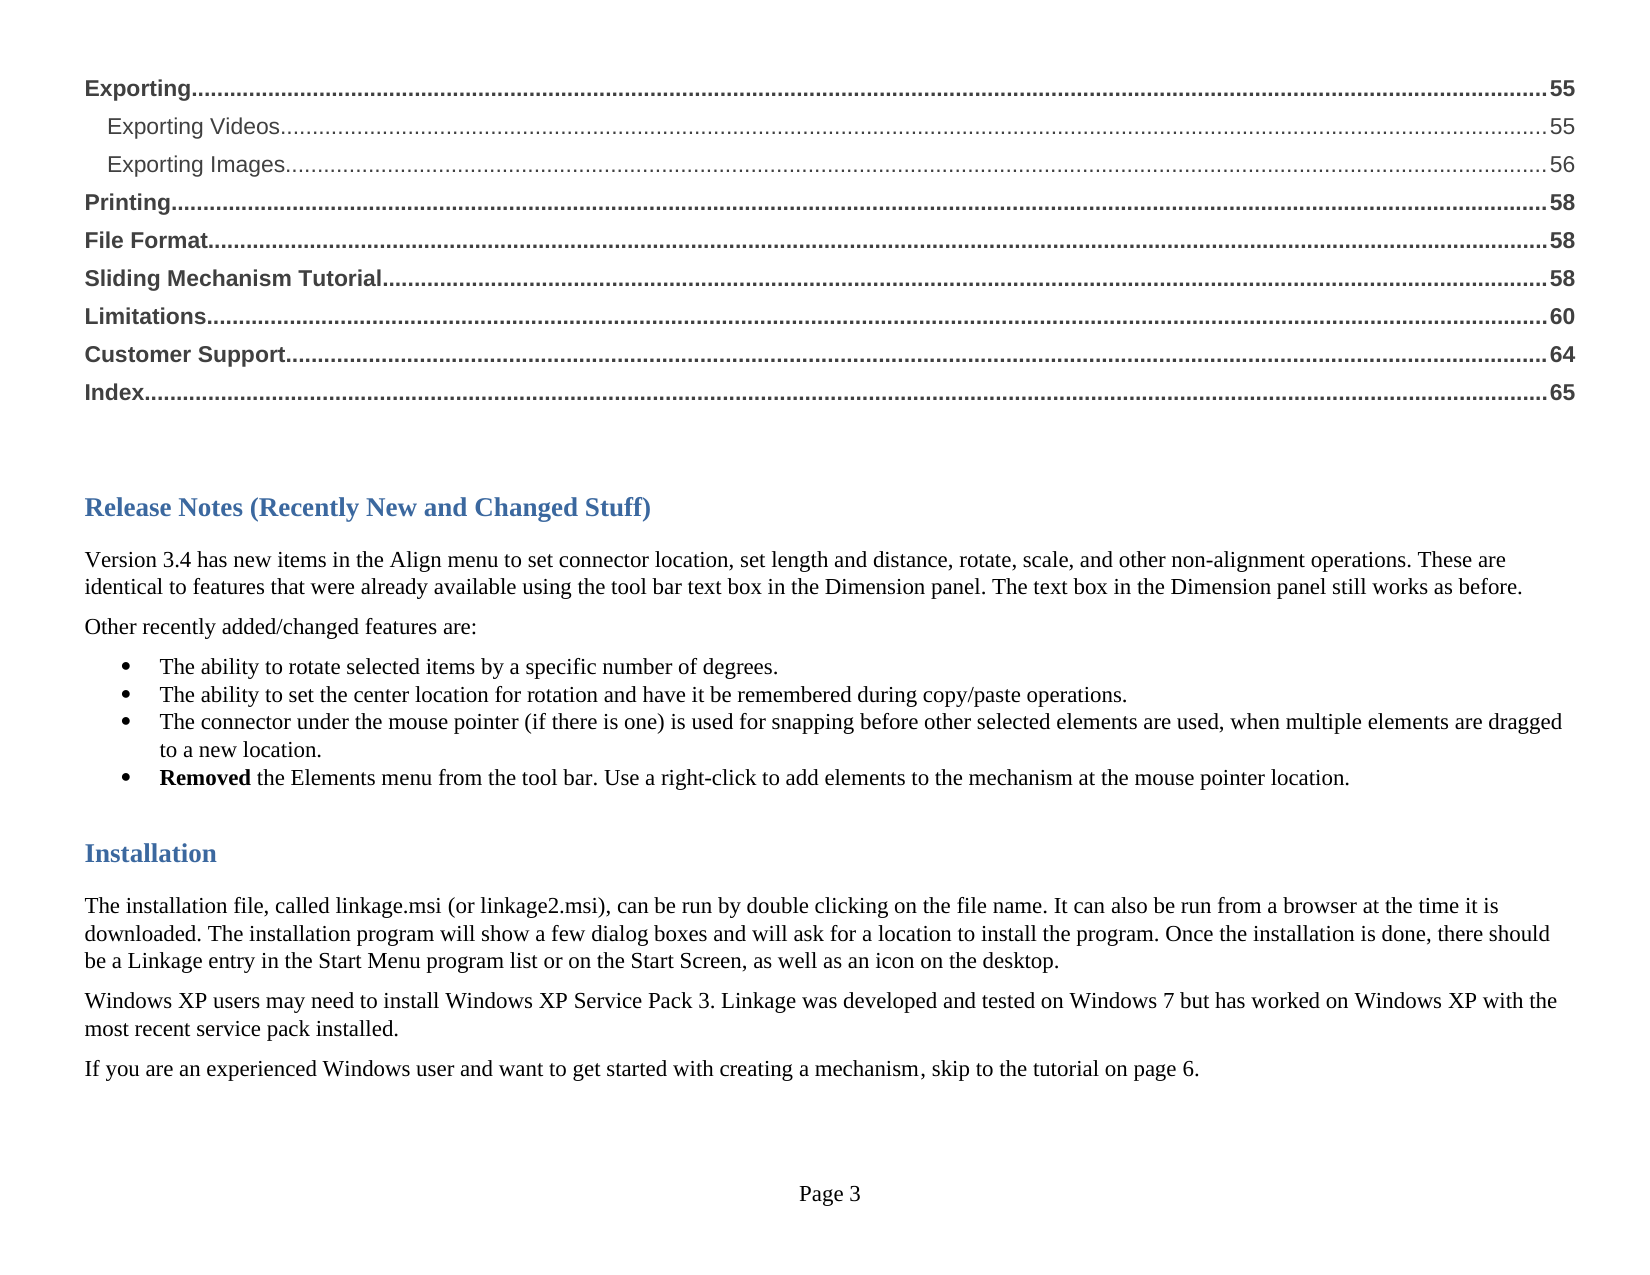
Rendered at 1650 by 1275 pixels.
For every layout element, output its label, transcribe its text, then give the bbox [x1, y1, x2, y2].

text Windows XP users may need to install Windows XP Service Pack 3. Linkage was developed and tested on Windows 7 but has worked on Windows XP with the most recent service pack installed. [84, 988, 1575, 1042]
text Exporting 55 [84, 75, 1575, 101]
list The ability to rotate selected items by a specific number of degrees. [122, 653, 1575, 680]
text If you are an experienced Windows user and want to get started with creating a mechanism, skip to the tutorial on page 6. [84, 1055, 1575, 1082]
text Exporting Images 56 [107, 151, 1575, 177]
subtitle Release Notes (Recently New and Changed Stuff) [84, 491, 1575, 522]
text Customer Support 64 [84, 341, 1575, 367]
subtitle Installation [84, 837, 1575, 868]
text Sliding Mechanism Tutorial 58 [84, 265, 1575, 291]
list The ability to set the center location for rotation and have it be remembered during copy/paste operations. [122, 681, 1575, 707]
text Limitations 60 [84, 303, 1575, 329]
list Removed the Elements menu from the tool bar. Use a right-click to add elements to the mechanism at the mouse pointer location. [122, 764, 1575, 790]
text The installation file, called linkage.msi (or linkage2.msi), can be run by double clicking on the file name. It can also be run from a browser at the time it is downloaded. The installation program will show a few dialog boxes and will ask for a location to install the program. Once the installation is done, there should be a Linkage entry in the Start Menu program list or on the Start Screen, as well as an icon on the desktop. [84, 892, 1575, 974]
text Exporting Videos 55 [107, 113, 1575, 139]
list The connector under the mouse pointer (if there is one) is used for snapping before other selected elements are used, when multiple elements are dragged to a new location. [122, 709, 1575, 763]
text Printing 58 [84, 189, 1575, 215]
text Index 65 [84, 379, 1575, 406]
text Version 3.4 has new items in the Align menu to set connector location, set length and distance, rotate, scale, and other non-alignment operations. These are identical to features that were already available using the tool bar text box in the Dimension panel. The text box in the Dimension panel still works as before. [84, 546, 1575, 599]
text Other recently added/changed features are: [84, 613, 1575, 640]
text File Format 58 [84, 227, 1575, 253]
